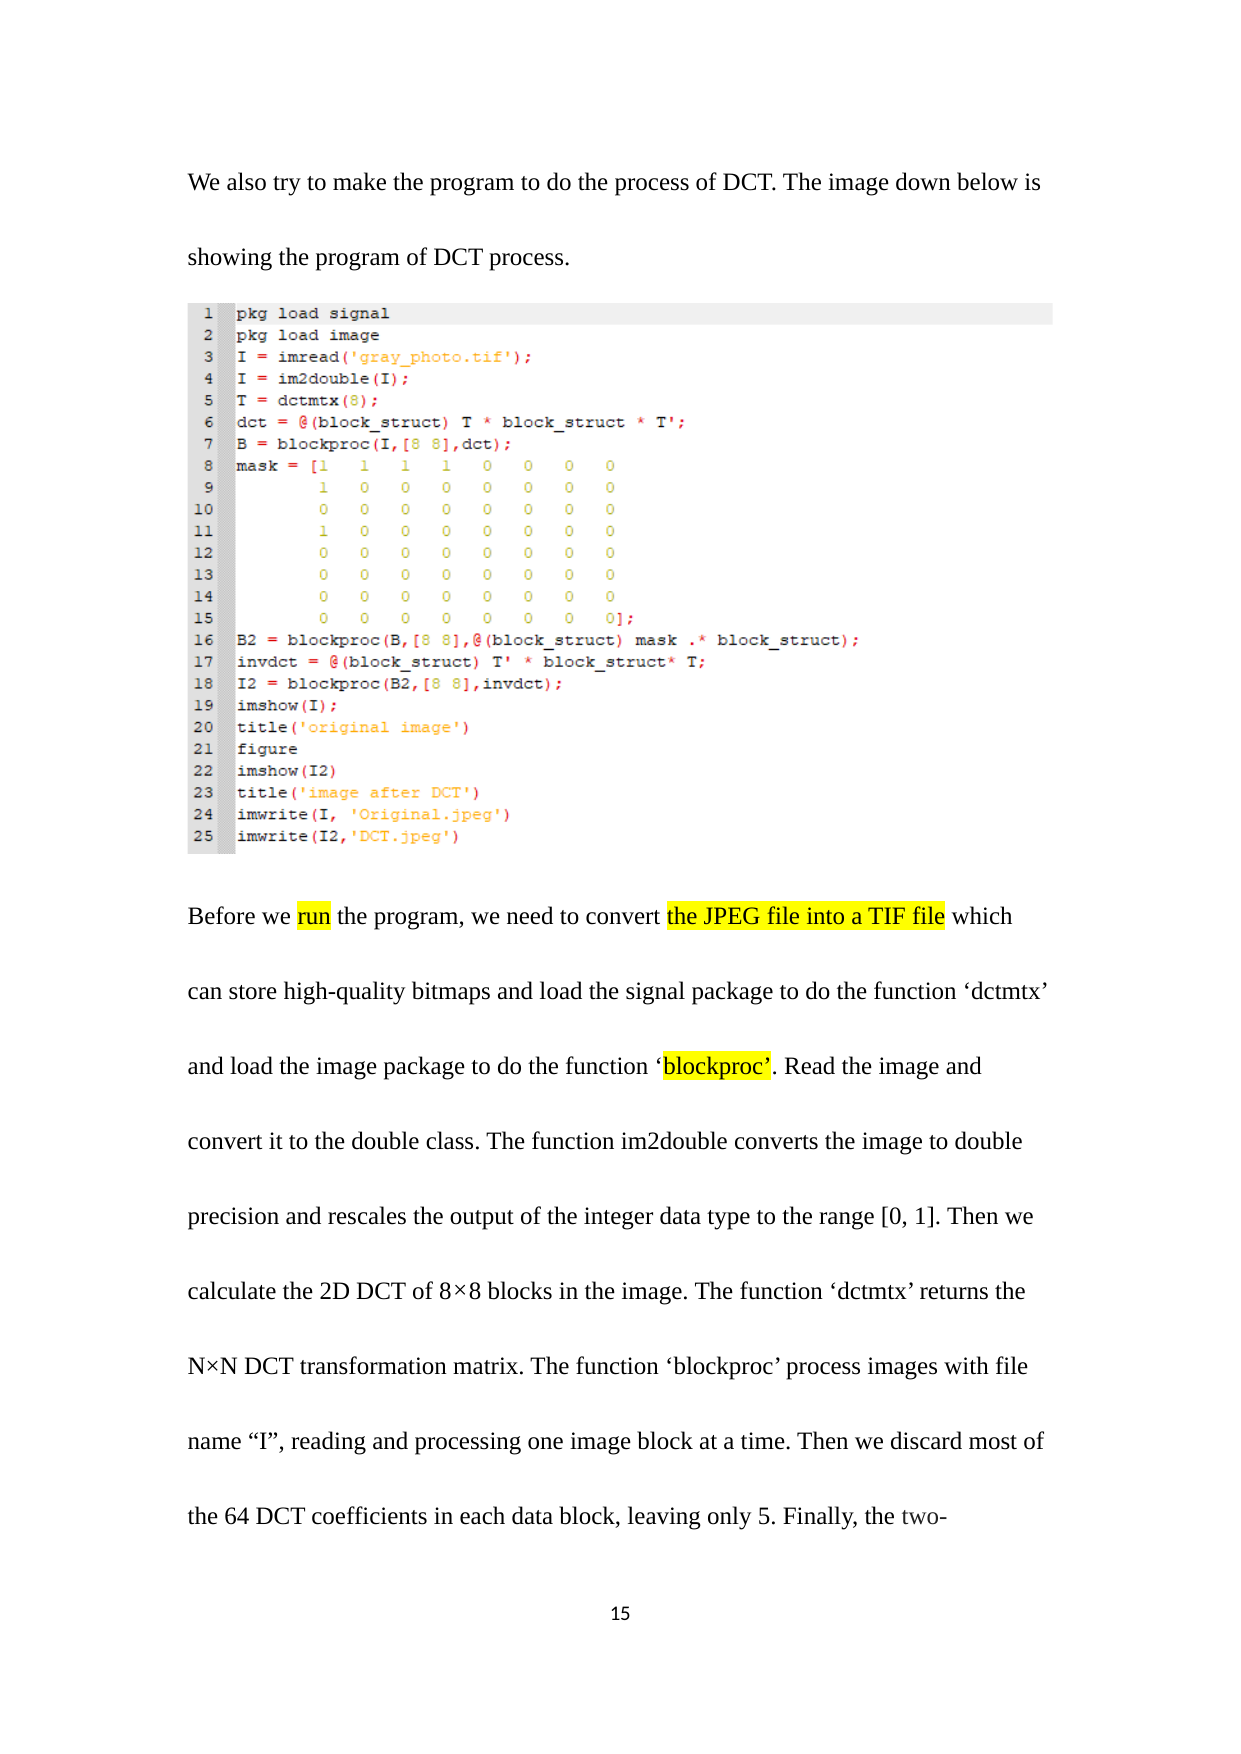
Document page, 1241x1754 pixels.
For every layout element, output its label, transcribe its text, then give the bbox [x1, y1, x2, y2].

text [187, 897, 1053, 1534]
picture [187, 303, 1053, 854]
text We also try to make the program to do the process of DCT. The image down below is showing the program of DCT process. [187, 162, 1053, 275]
